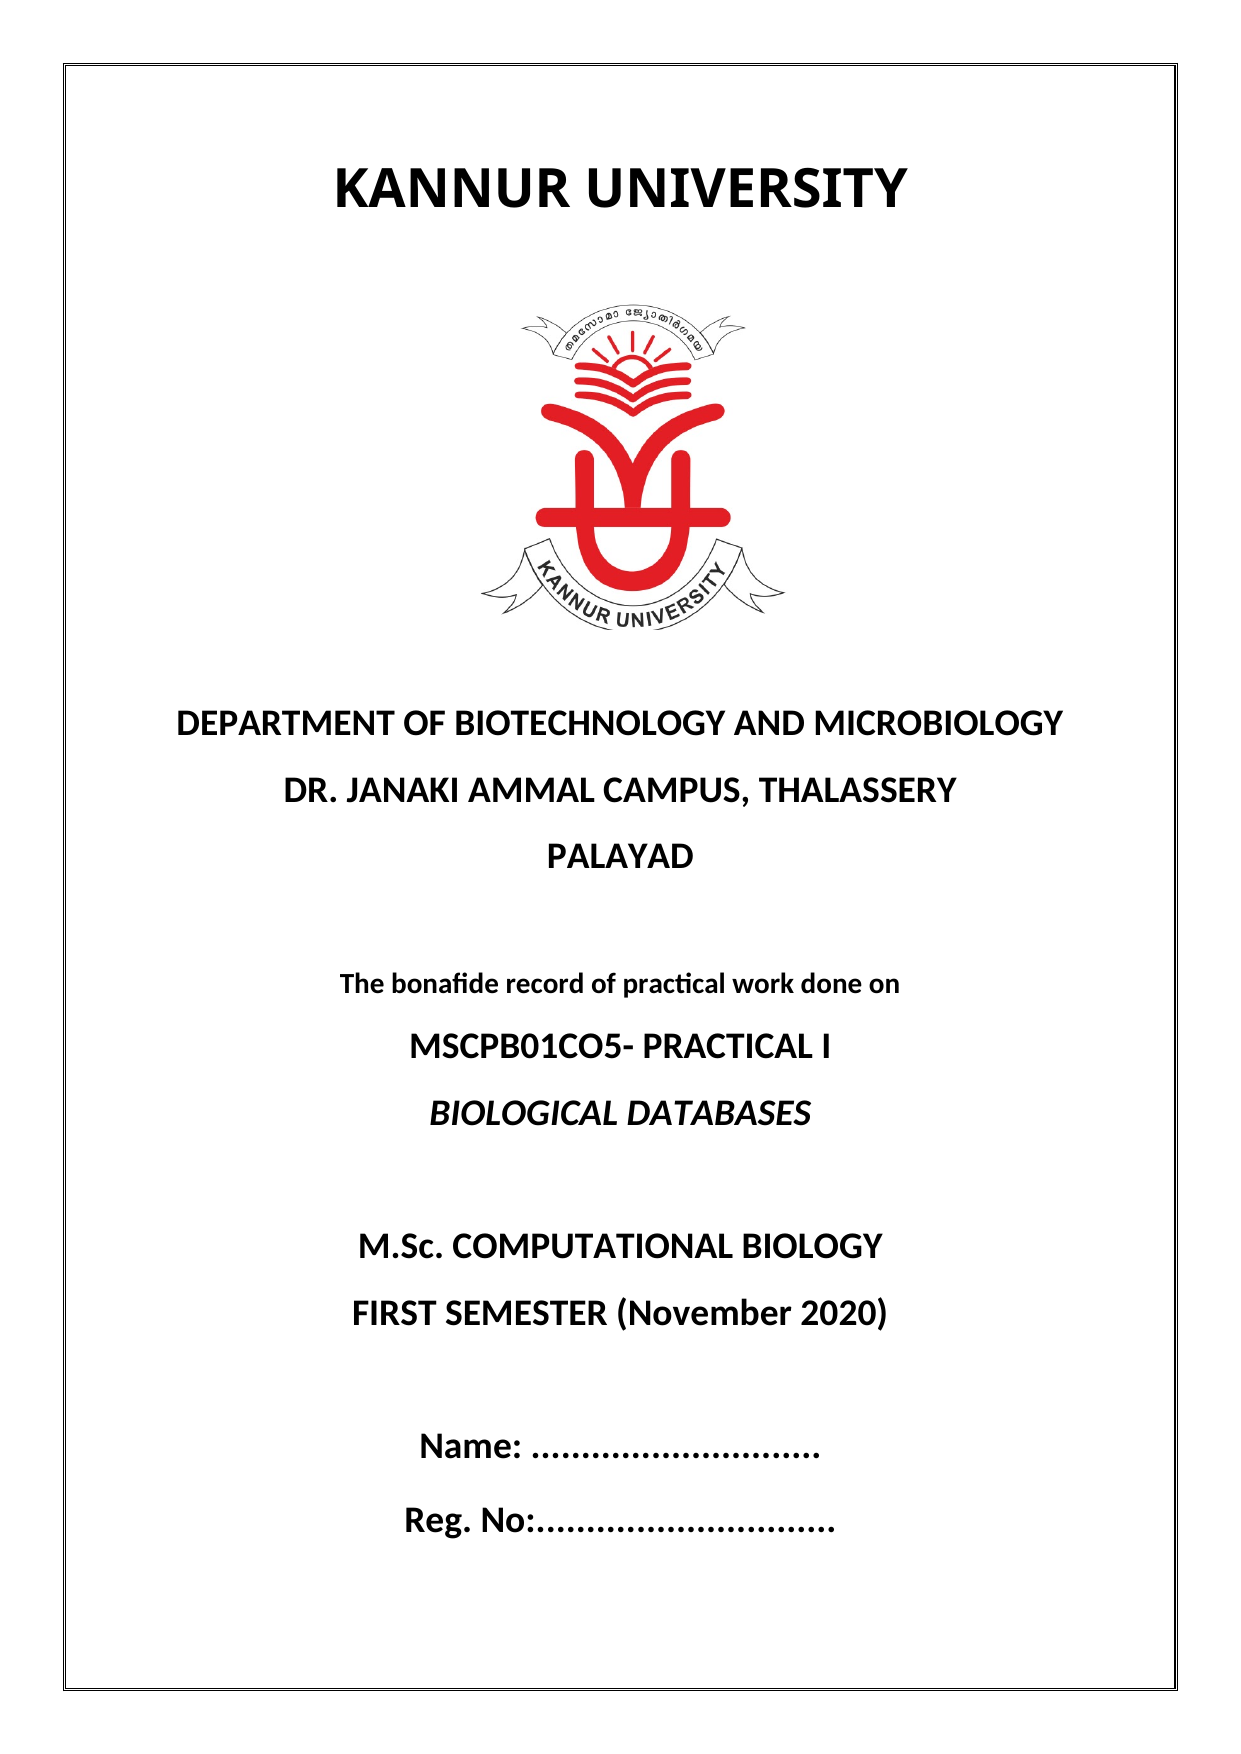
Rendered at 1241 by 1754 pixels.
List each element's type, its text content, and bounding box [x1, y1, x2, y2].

text M.Sc. COMPUTATIONAL BIOLOGY [150, 1222, 1090, 1268]
text KANNUR UNIVERSITY [150, 150, 1090, 224]
text BIOLOGICAL DATABASES [150, 1089, 1090, 1134]
text The bonafide record of practical work done on [150, 966, 1090, 1001]
text PALAYAD [150, 832, 1090, 878]
text DEPARTMENT OF BIOTECHNOLOGY AND MICROBIOLOGY [150, 699, 1090, 745]
text Reg. No:.............................. [150, 1496, 1090, 1541]
text MSCPB01CO5- PRACTICAL I [150, 1022, 1090, 1068]
text Name: ............................. [150, 1422, 1090, 1468]
text DR. JANAKI AMMAL CAMPUS, THALASSERY [150, 766, 1090, 811]
text FIRST SEMESTER (November 2020) [150, 1289, 1090, 1334]
picture [480, 304, 790, 630]
